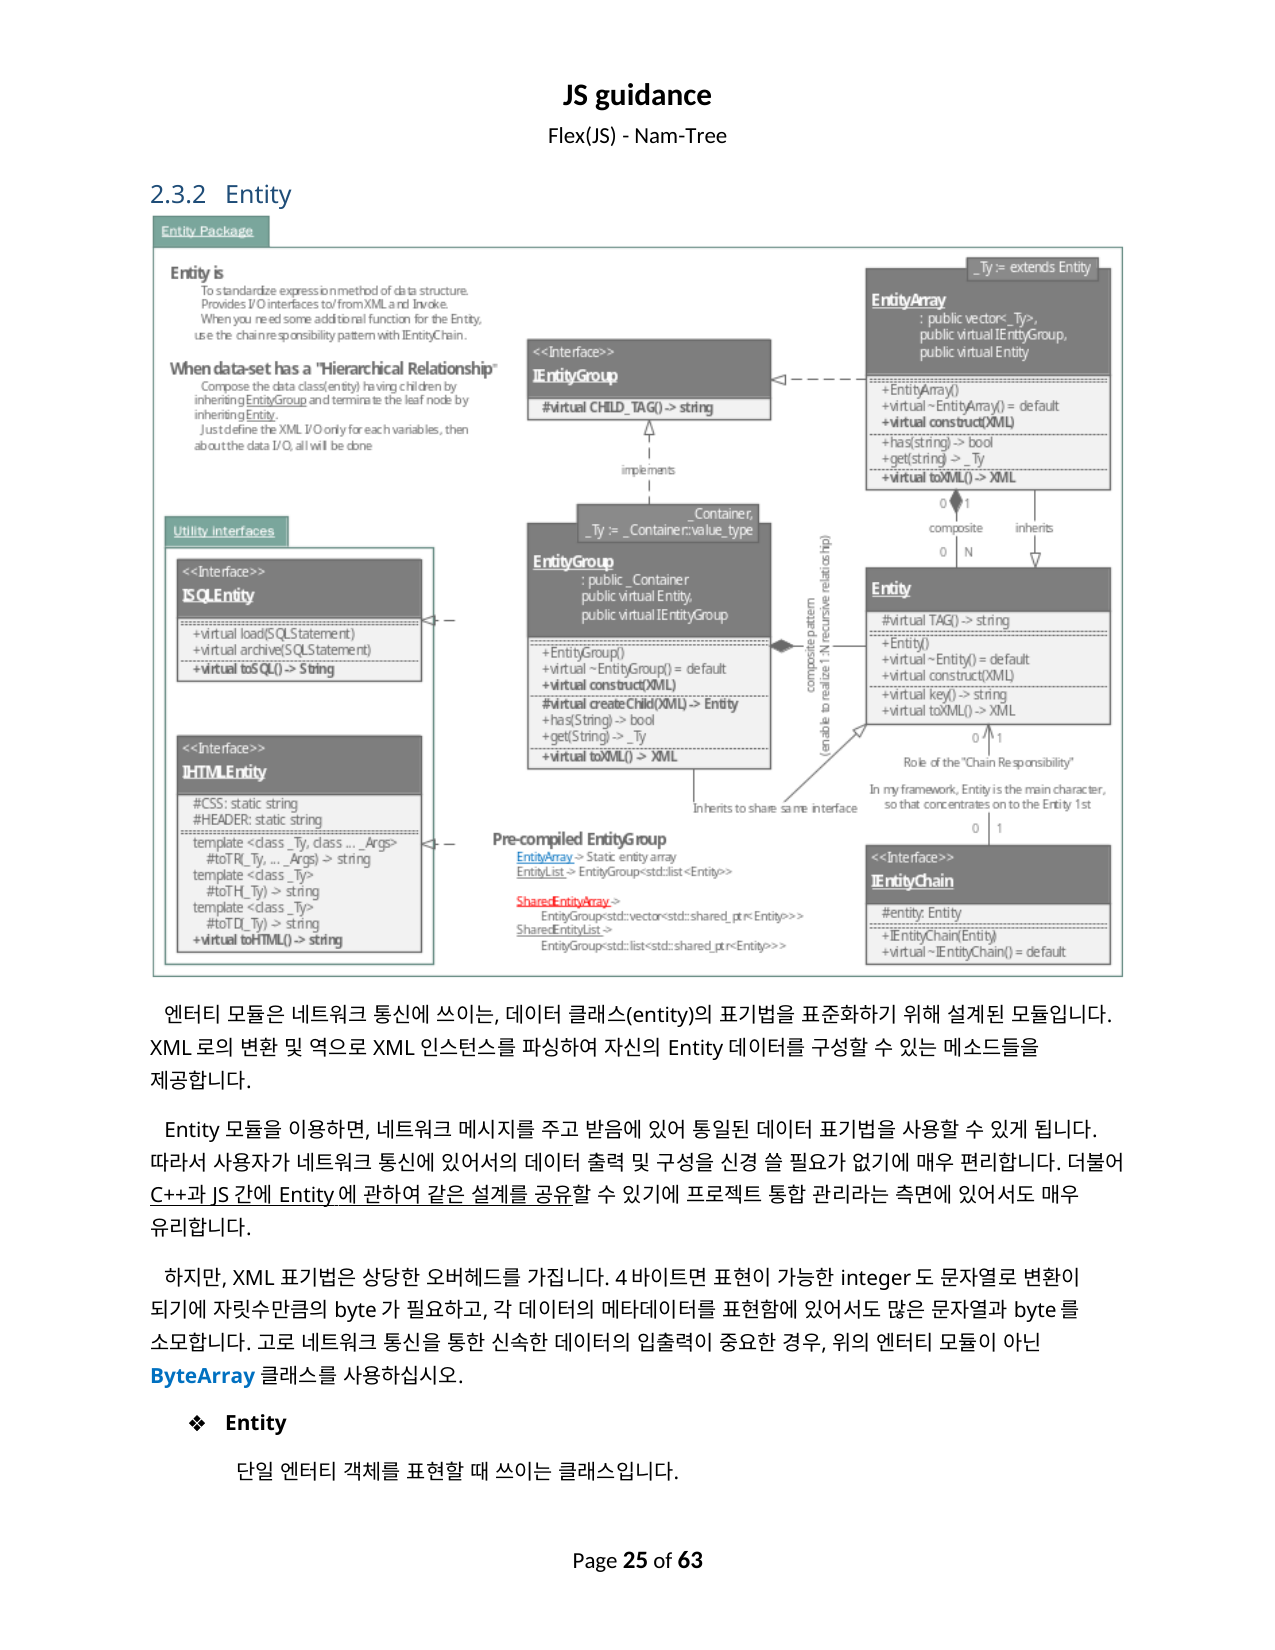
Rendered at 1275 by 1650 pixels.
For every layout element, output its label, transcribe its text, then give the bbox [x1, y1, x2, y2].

text 단일 엔터티 객체를 표현할 때 쓰이는 클래스입니다. [150, 1456, 1125, 1486]
text 엔터티 모듈은 네트워크 통신에 쓰이는, 데이터 클래스(entity)의 표기법을 표준화하기 위해 설계된 모듈입니다. XML로의 변환 및 역으로 XML 인스턴스를 파싱하여 자신의 Entity 데이터를 구성할 수 있는 메소드들을 제공합니다. [150, 998, 1125, 1094]
list Entity [187, 1408, 1125, 1437]
text 하지만, XML 표기법은 상당한 오버헤드를 가집니다. 4바이트면 표현이 가능한 integer도 문자열로 변환이 되기에 자릿수만큼의 byte가 필요하고, 각 데이터의 메타데이터를 표현함에 있어서도 많은 문자열과 byte를 소모합니다. 고로 네트워크 통신을 통한 신속한 데이터의 입출력이 중요한 경우, 위의 엔터티 모듈이 아닌 ByteArray 클래스를 사용하십시오. [150, 1261, 1125, 1389]
text Entity 모듈을 이용하면, 네트워크 메시지를 주고 받음에 있어 통일된 데이터 표기법을 사용할 수 있게 됩니다. 따라서 사용자가 네트워크 통신에 있어서의 데이터 출력 및 구성을 신경 쓸 필요가 없기에 매우 편리합니다. 더불어 C++과 JS 간에 Entity에 관하여 같은 설계를 공유할 수 있기에 프로젝트 통합 관리라는 측면에 있어서도 매우 유리합니다. [150, 1113, 1125, 1242]
subtitle Entity [150, 177, 1125, 211]
